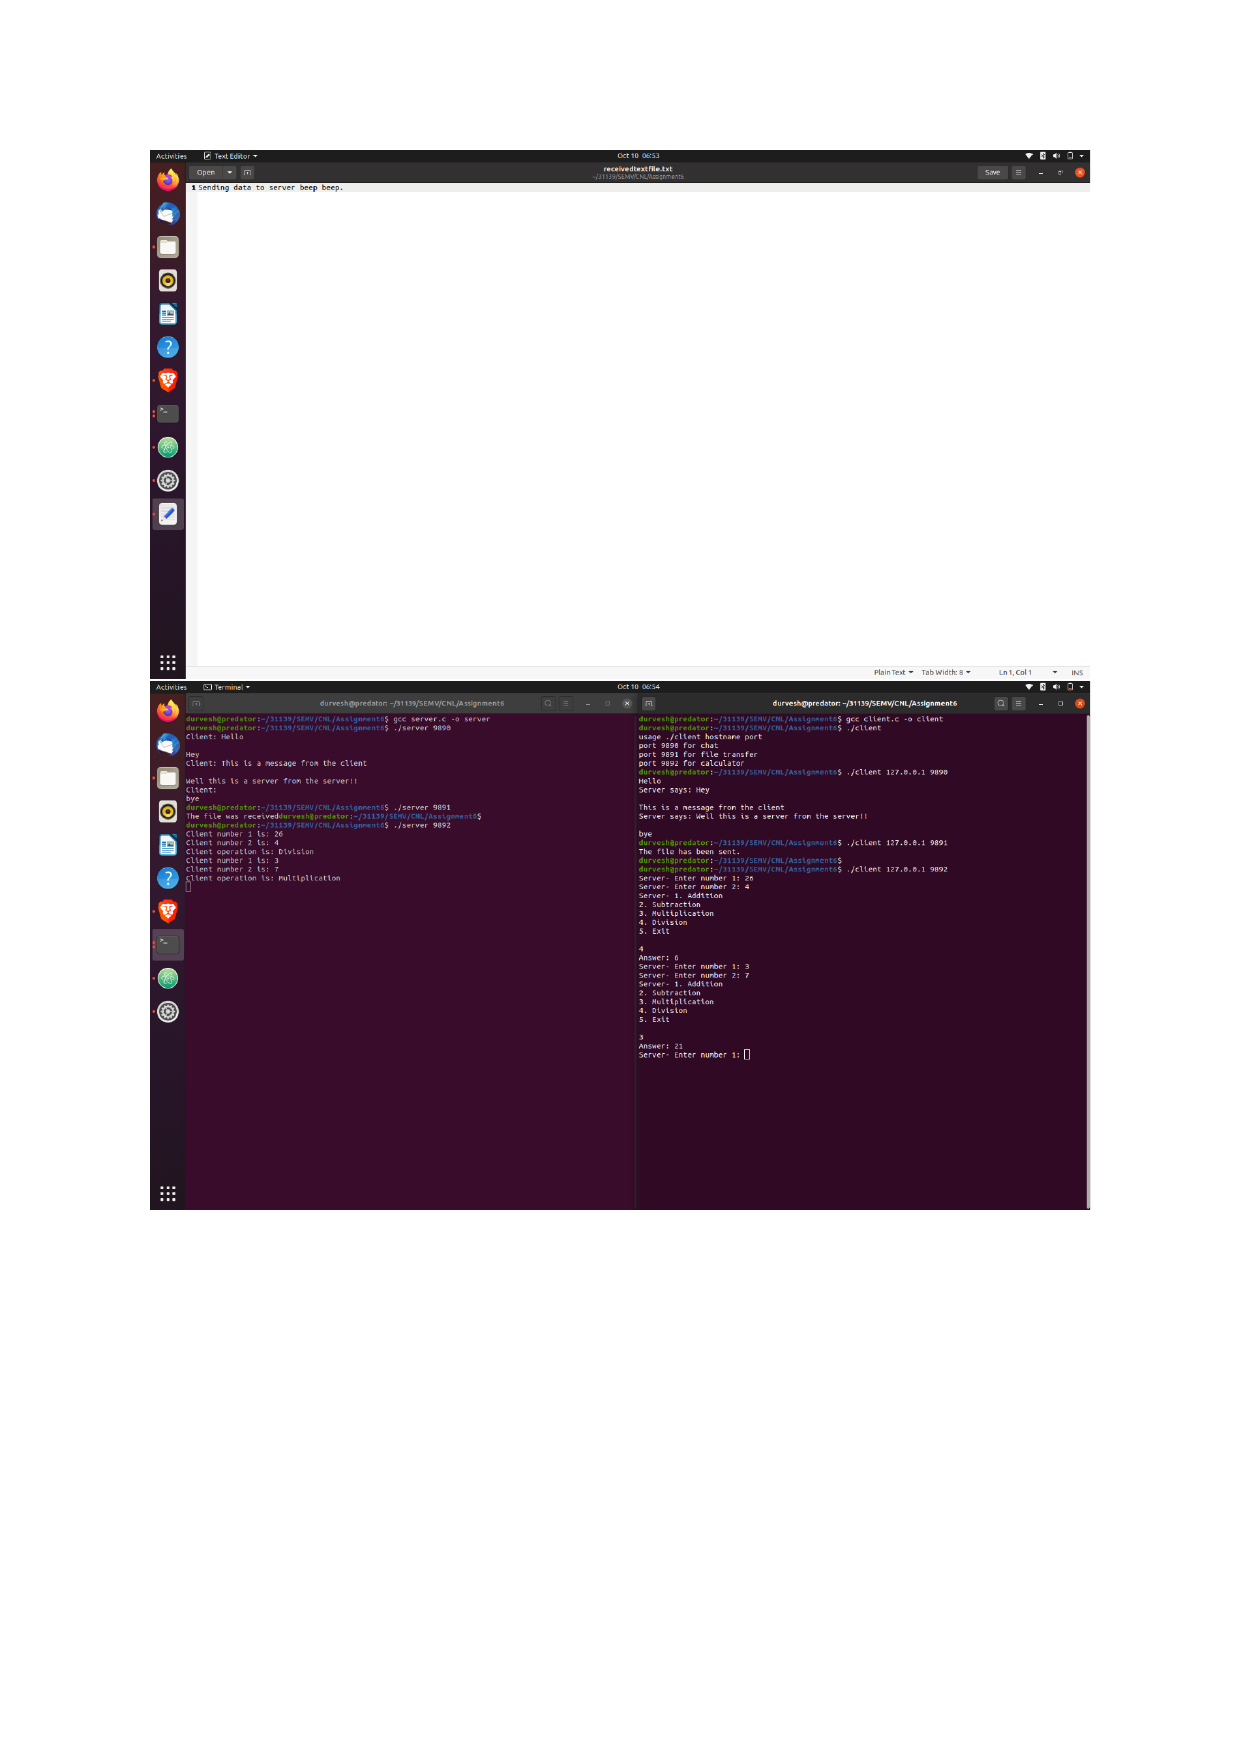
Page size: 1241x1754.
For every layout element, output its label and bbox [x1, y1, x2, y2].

picture [150, 681, 1091, 1210]
picture [150, 150, 1091, 679]
